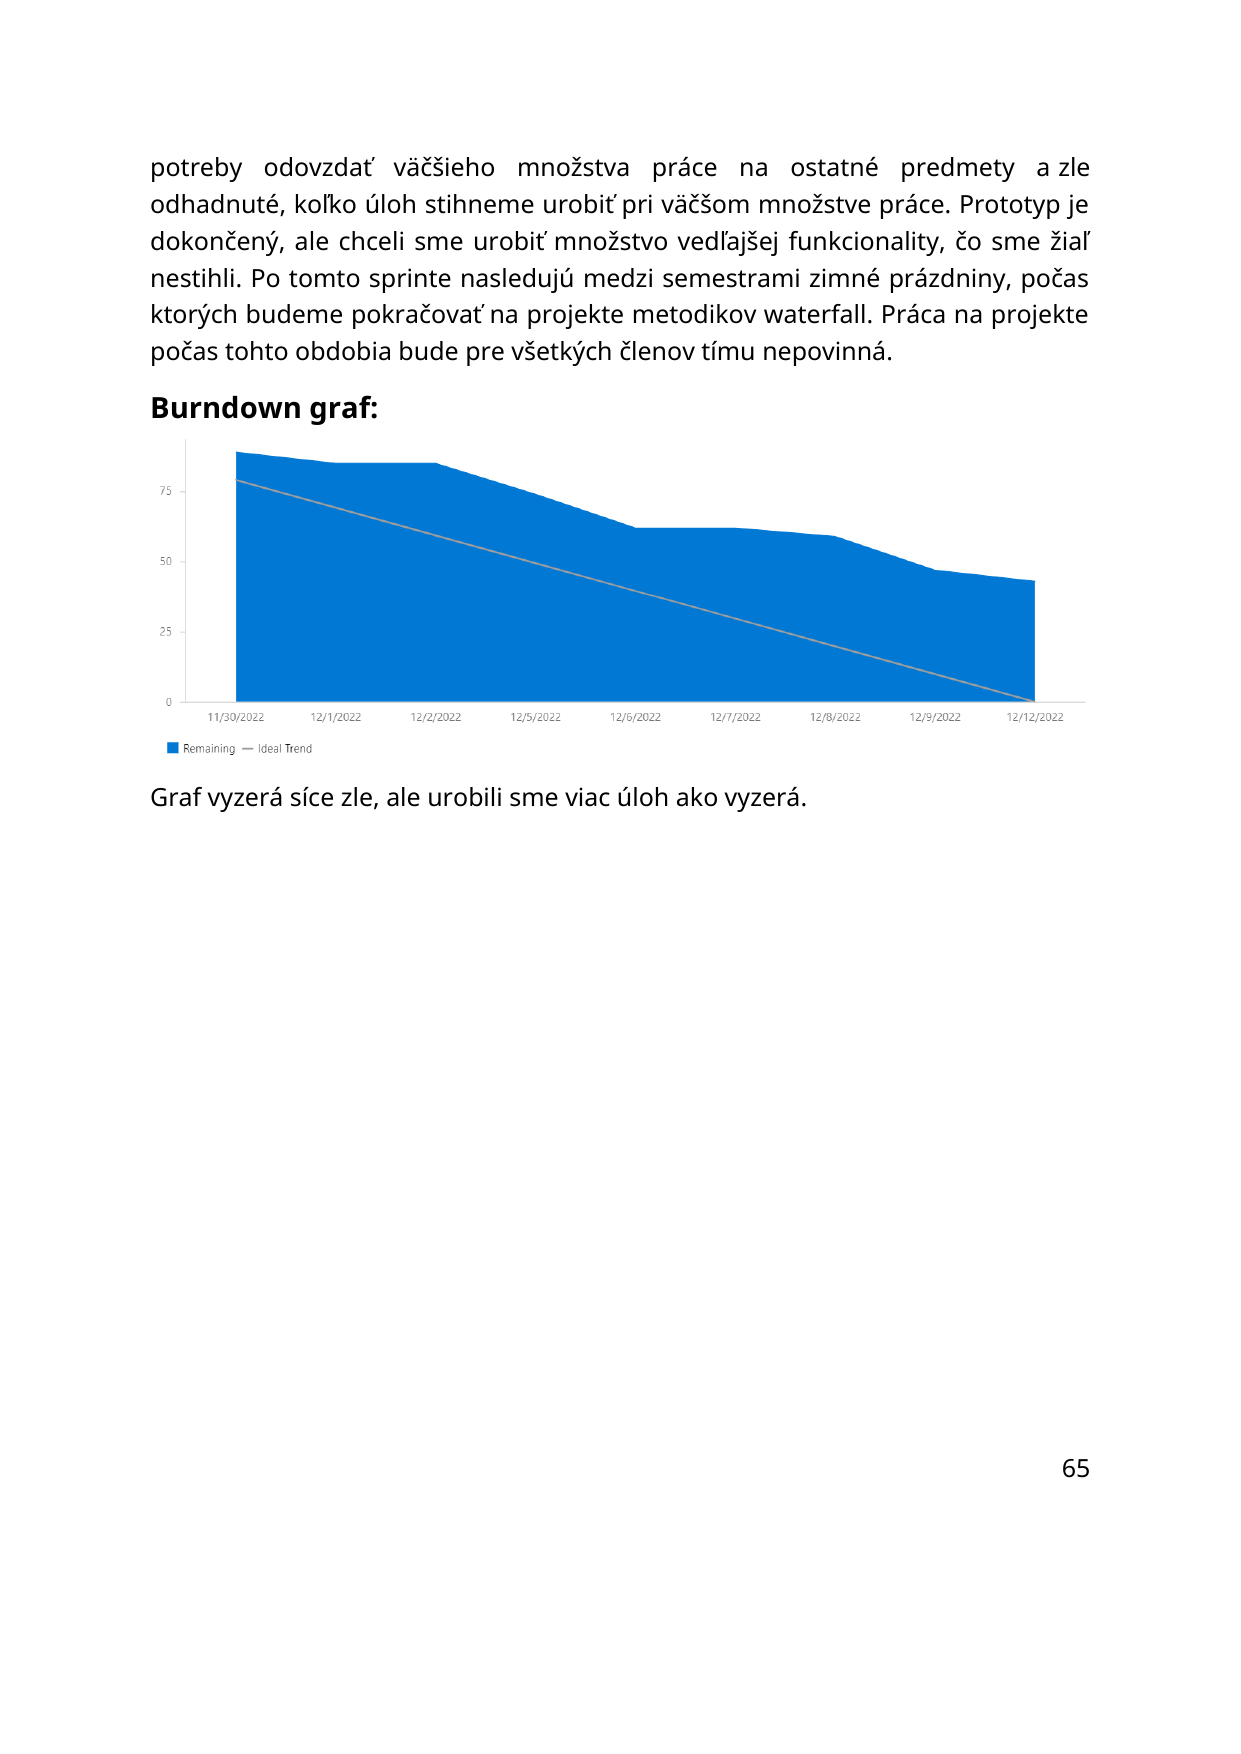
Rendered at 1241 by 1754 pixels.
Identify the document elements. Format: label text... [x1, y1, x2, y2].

picture [150, 430, 1091, 761]
subtitle Burndown graf: [150, 387, 1090, 427]
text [150, 150, 1090, 368]
text Graf vyzerá síce zle, ale urobili sme viac úloh ako vyzerá. [150, 780, 1090, 814]
